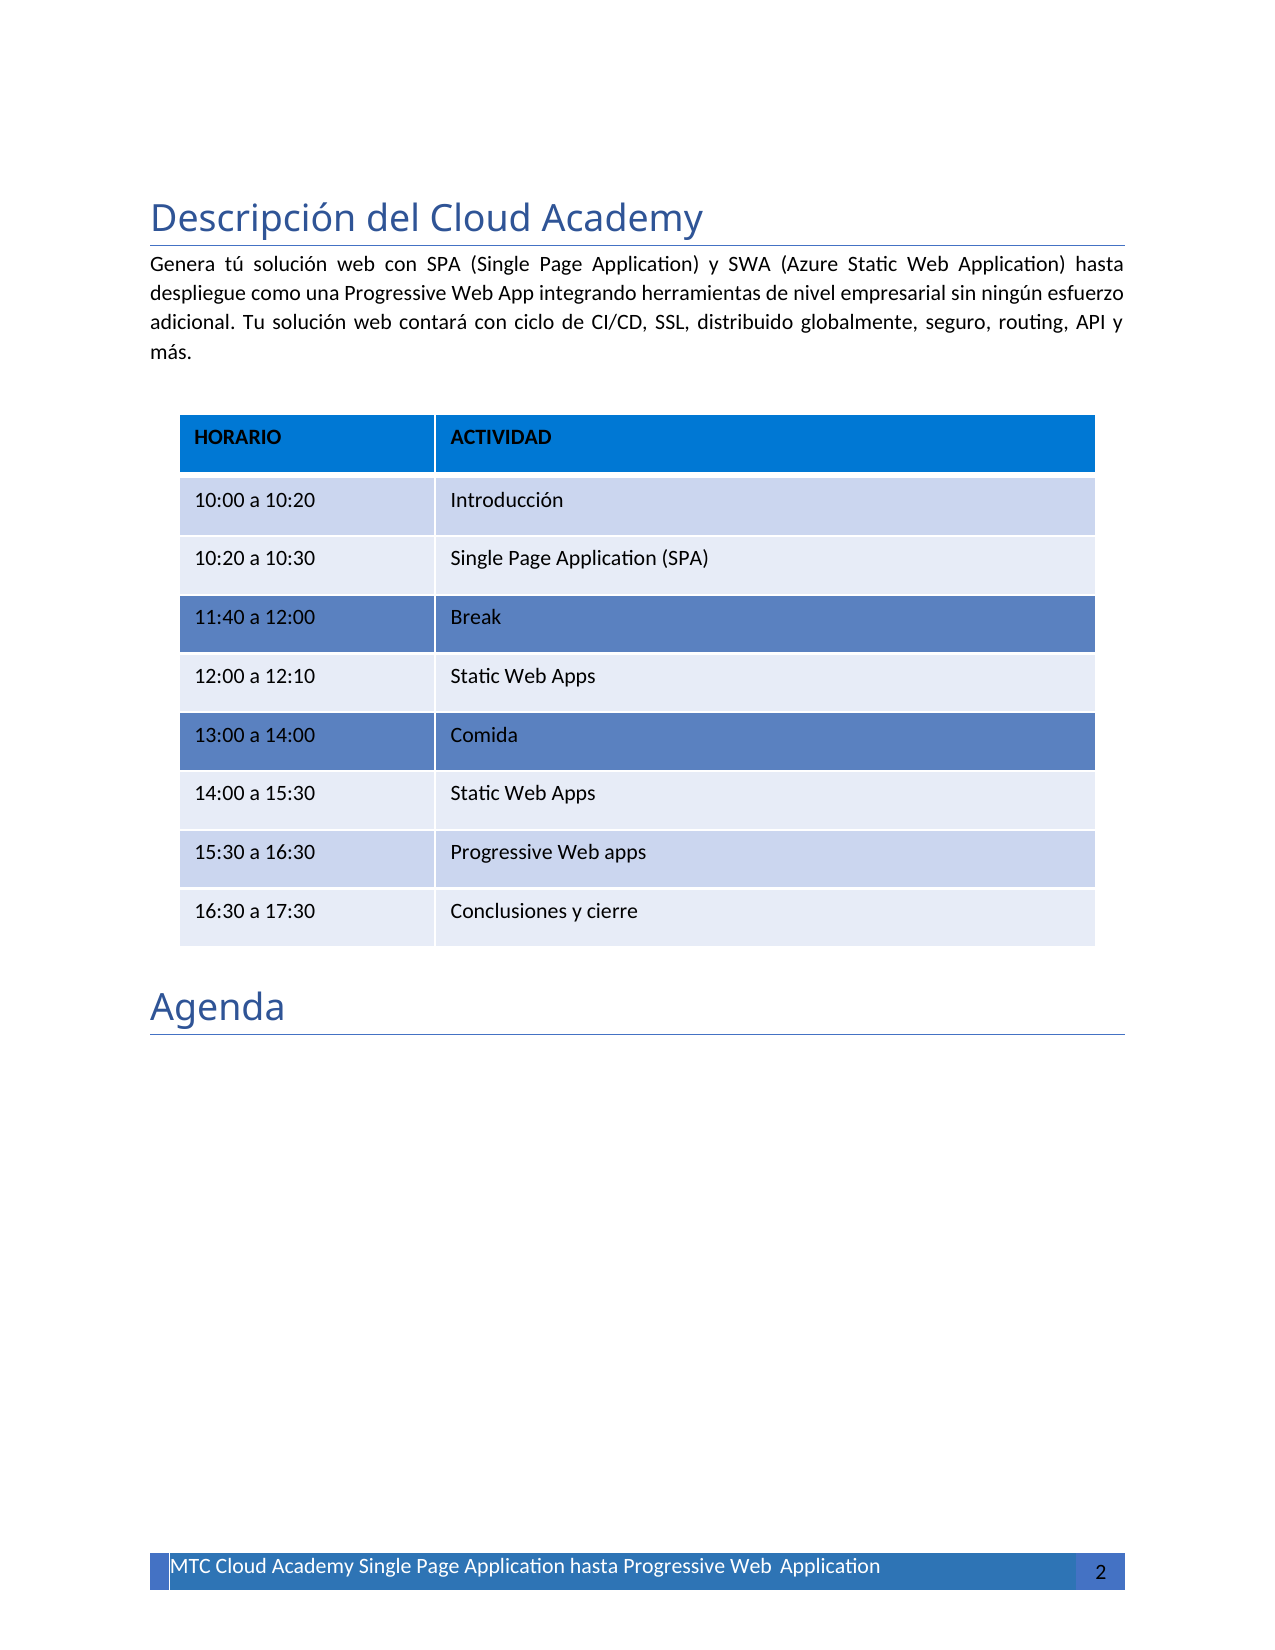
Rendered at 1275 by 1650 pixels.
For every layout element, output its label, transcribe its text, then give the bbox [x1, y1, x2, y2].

subtitle Agenda [150, 409, 1125, 1034]
table_cell Single Page Application (SPA) [436, 537, 1095, 594]
table_cell 14:00 a 15:30 [180, 772, 434, 829]
table_cell Conclusiones y cierre [436, 890, 1095, 946]
text Genera tú solución web con SPA (Single Page Application) y SWA (Azure Static Web Application) hasta despliegue como una Progressive Web App integrando herramientas de nivel empresarial sin ningún esfuerzo adicional. Tu solución web contará con ciclo de CI/CD, SSL, distribuido globalmente, seguro, routing, API y más. [150, 250, 1125, 364]
table_cell 12:00 a 12:10 [180, 655, 434, 711]
subtitle Descripción del Cloud Academy [150, 192, 1125, 245]
table_header HORARIO [180, 415, 434, 472]
table_cell 11:40 a 12:00 [180, 596, 434, 652]
table_cell 15:30 a 16:30 [180, 831, 434, 887]
table_cell Comida [436, 713, 1095, 770]
table_cell 10:00 a 10:20 [180, 478, 434, 535]
table_cell Static Web Apps [436, 772, 1095, 829]
table_cell 13:00 a 14:00 [180, 713, 434, 770]
table_cell 16:30 a 17:30 [180, 890, 434, 946]
table_cell Introducción [436, 478, 1095, 535]
table_cell 10:20 a 10:30 [180, 537, 434, 594]
table_cell Static Web Apps [436, 655, 1095, 711]
table_cell Progressive Web apps [436, 831, 1095, 887]
table_header ACTIVIDAD [436, 415, 1095, 472]
table_cell Break [436, 596, 1095, 652]
